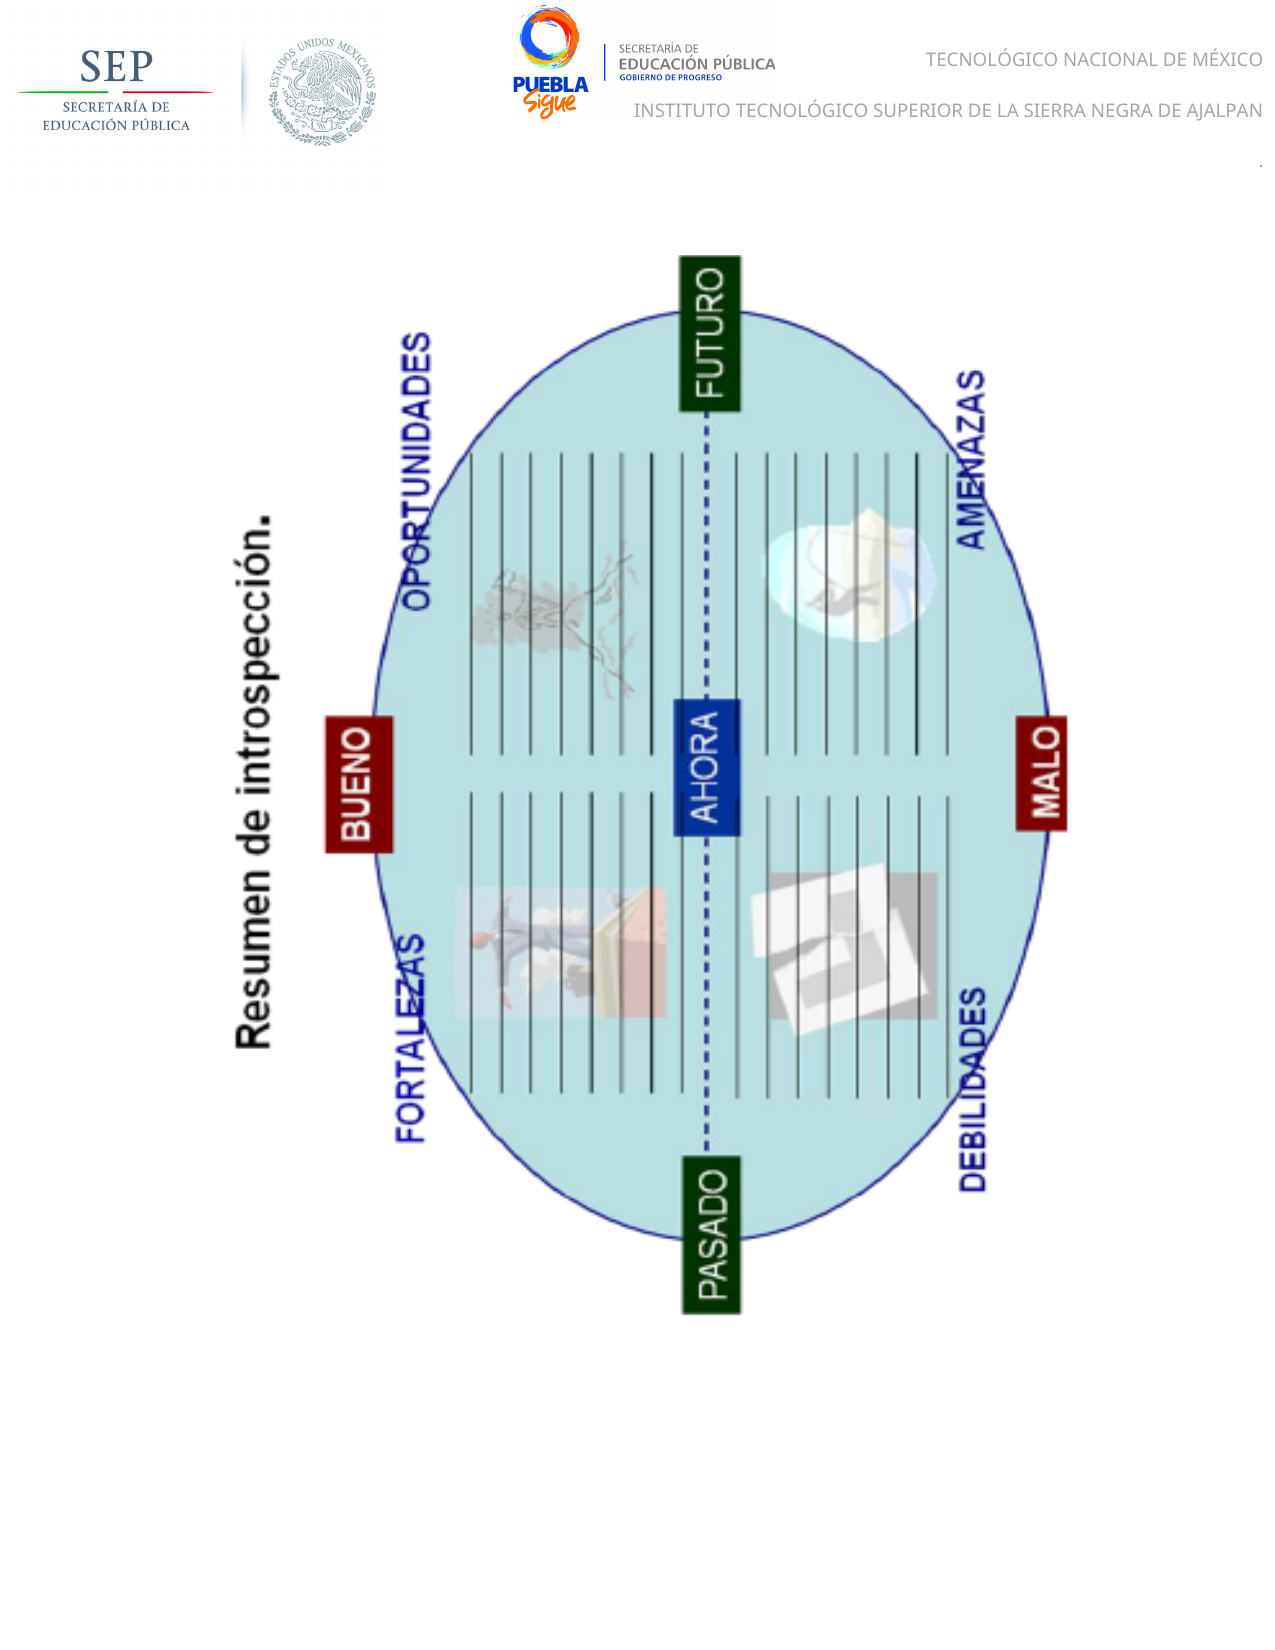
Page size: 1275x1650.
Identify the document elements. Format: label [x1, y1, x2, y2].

picture [513, 4, 776, 120]
picture [209, 255, 1112, 1335]
picture [0, 0, 394, 191]
